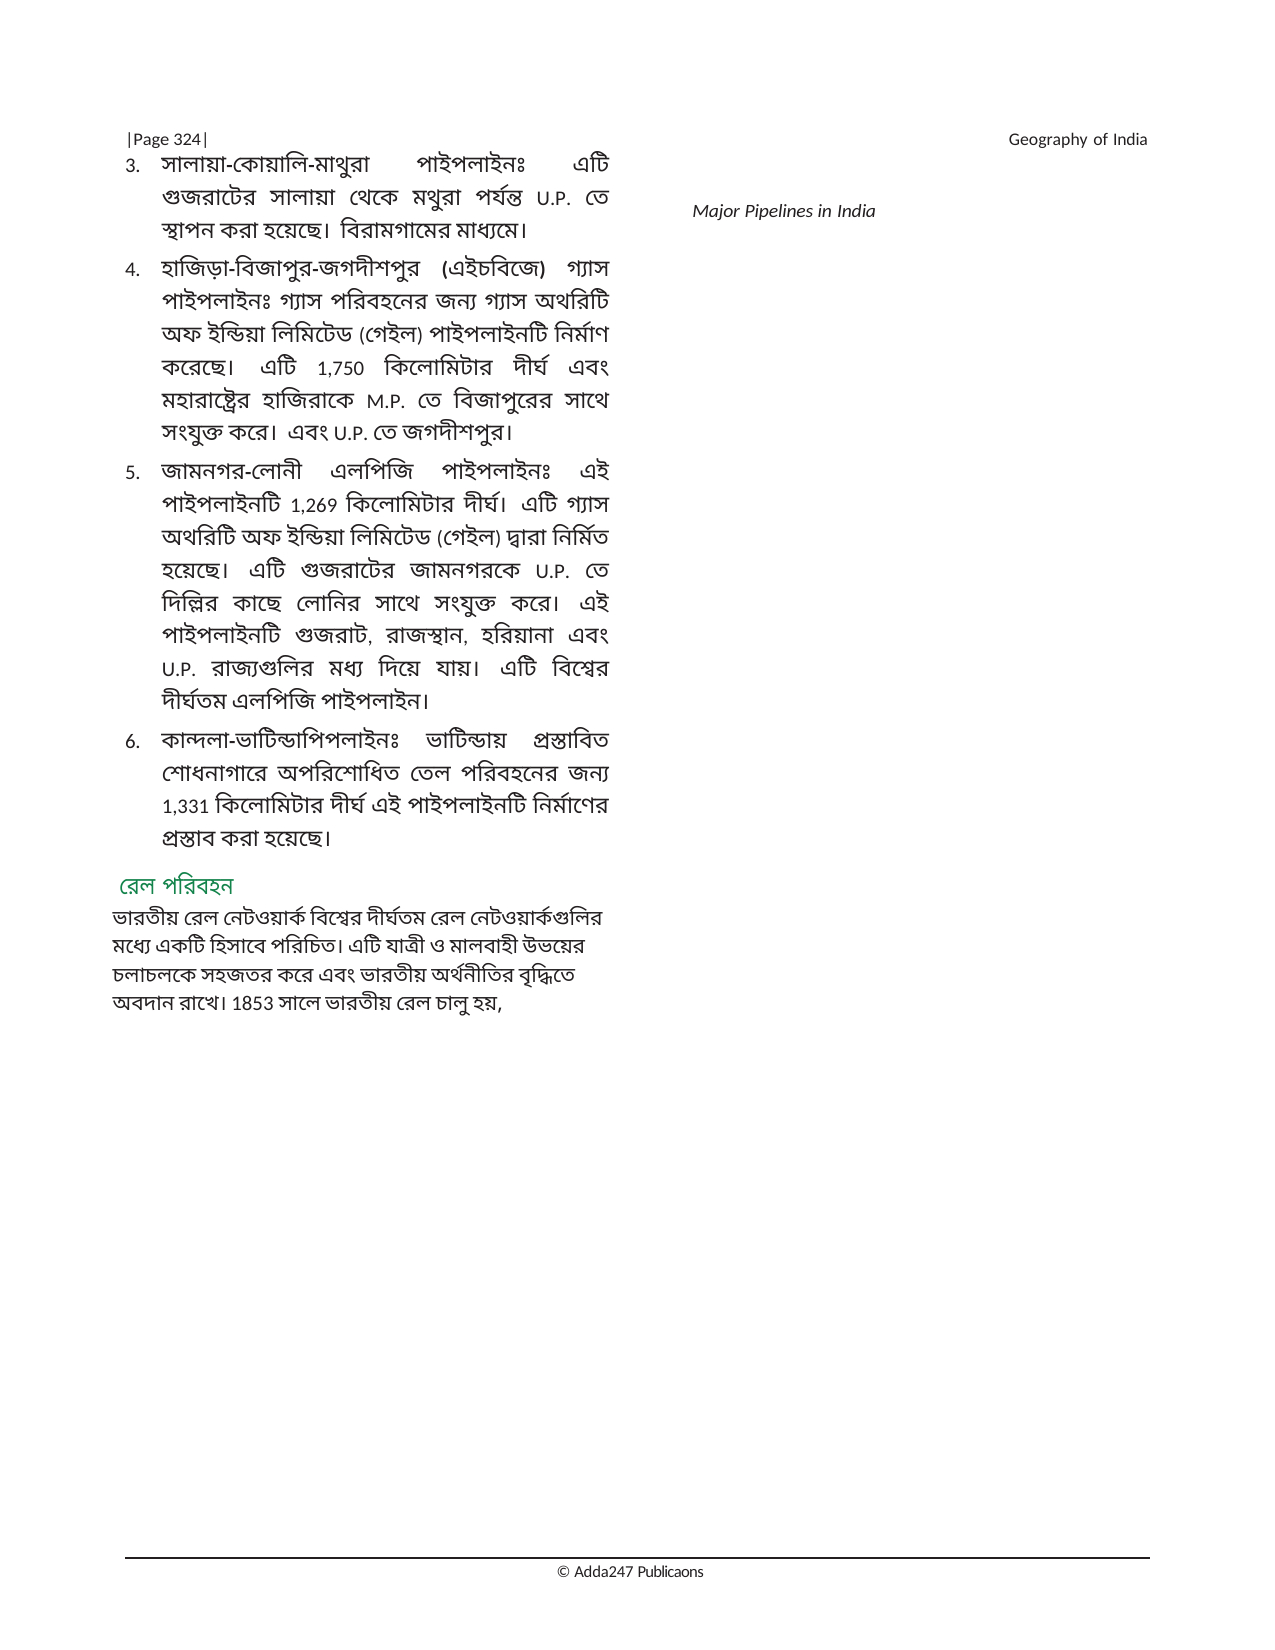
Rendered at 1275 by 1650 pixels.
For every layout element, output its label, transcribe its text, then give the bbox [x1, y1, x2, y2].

list হাজিড়া-বিজাপুর-জগদীশপুর (এইচবিজে) গ্যাস পাইপলাইনঃ গ্যাস পরিবহনের জন্য গ্যাস অথরিটি অফ ইন্ডিয়া লিমিটেড (গেইল) পাইপলাইনটি নির্মাণ করেছে। এটি 1,750 কিলোমিটার দীর্ঘ এবং মহারাষ্ট্রের হাজিরাকে M.P. তে বিজাপুরের সাথে সংযুক্ত করে। এবং U.P. তে জগদীশপুর। [125, 252, 609, 448]
text রেল পরিবহন [82, 869, 609, 901]
text Major Pipelines in India [692, 199, 1162, 222]
list কান্দলা-ভাটিন্ডাপিপলাইনঃ ভাটিন্ডায় প্রস্তাবিত শোধনাগারে অপরিশোধিত তেল পরিবহনের জন্য 1,331 কিলোমিটার দীর্ঘ এই পাইপলাইনটি নির্মাণের প্রস্তাব করা হয়েছে। [125, 724, 609, 853]
list জামনগর-লোনী এলপিজি পাইপলাইনঃ এই পাইপলাইনটি 1,269 কিলোমিটার দীর্ঘ। এটি গ্যাস অথরিটি অফ ইন্ডিয়া লিমিটেড (গেইল) দ্বারা নির্মিত হয়েছে। এটি গুজরাটের জামনগরকে U.P. তে দিল্লির কাছে লোনির সাথে সংযুক্ত করে। এই পাইপলাইনটি গুজরাট, রাজস্থান, হরিয়ানা এবং U.P. রাজ্যগুলির মধ্য দিয়ে যায়। এটি বিশ্বের দীর্ঘতম এলপিজি পাইপলাইন। [125, 455, 609, 716]
text ভারতীয় রেল নেটওয়ার্ক বিশ্বের দীর্ঘতম রেল নেটওয়ার্কগুলির মধ্যে একটি হিসাবে পরিচিত। এটি যাত্রী ও মালবাহী উভয়ের চলাচলকে সহজতর করে এবং ভারতীয় অর্থনীতির বৃদ্ধিতে অবদান রাখে। 1853 সালে ভারতীয় রেল চালু হয়, [112, 903, 621, 1017]
list সালায়া-কোয়ালি-মাথুরা পাইপলাইনঃ এটি গুজরাটের সালায়া থেকে মথুরা পর্যন্ত U.P. তে স্থাপন করা হয়েছে। বিরামগামের মাধ্যমে। [125, 148, 609, 245]
